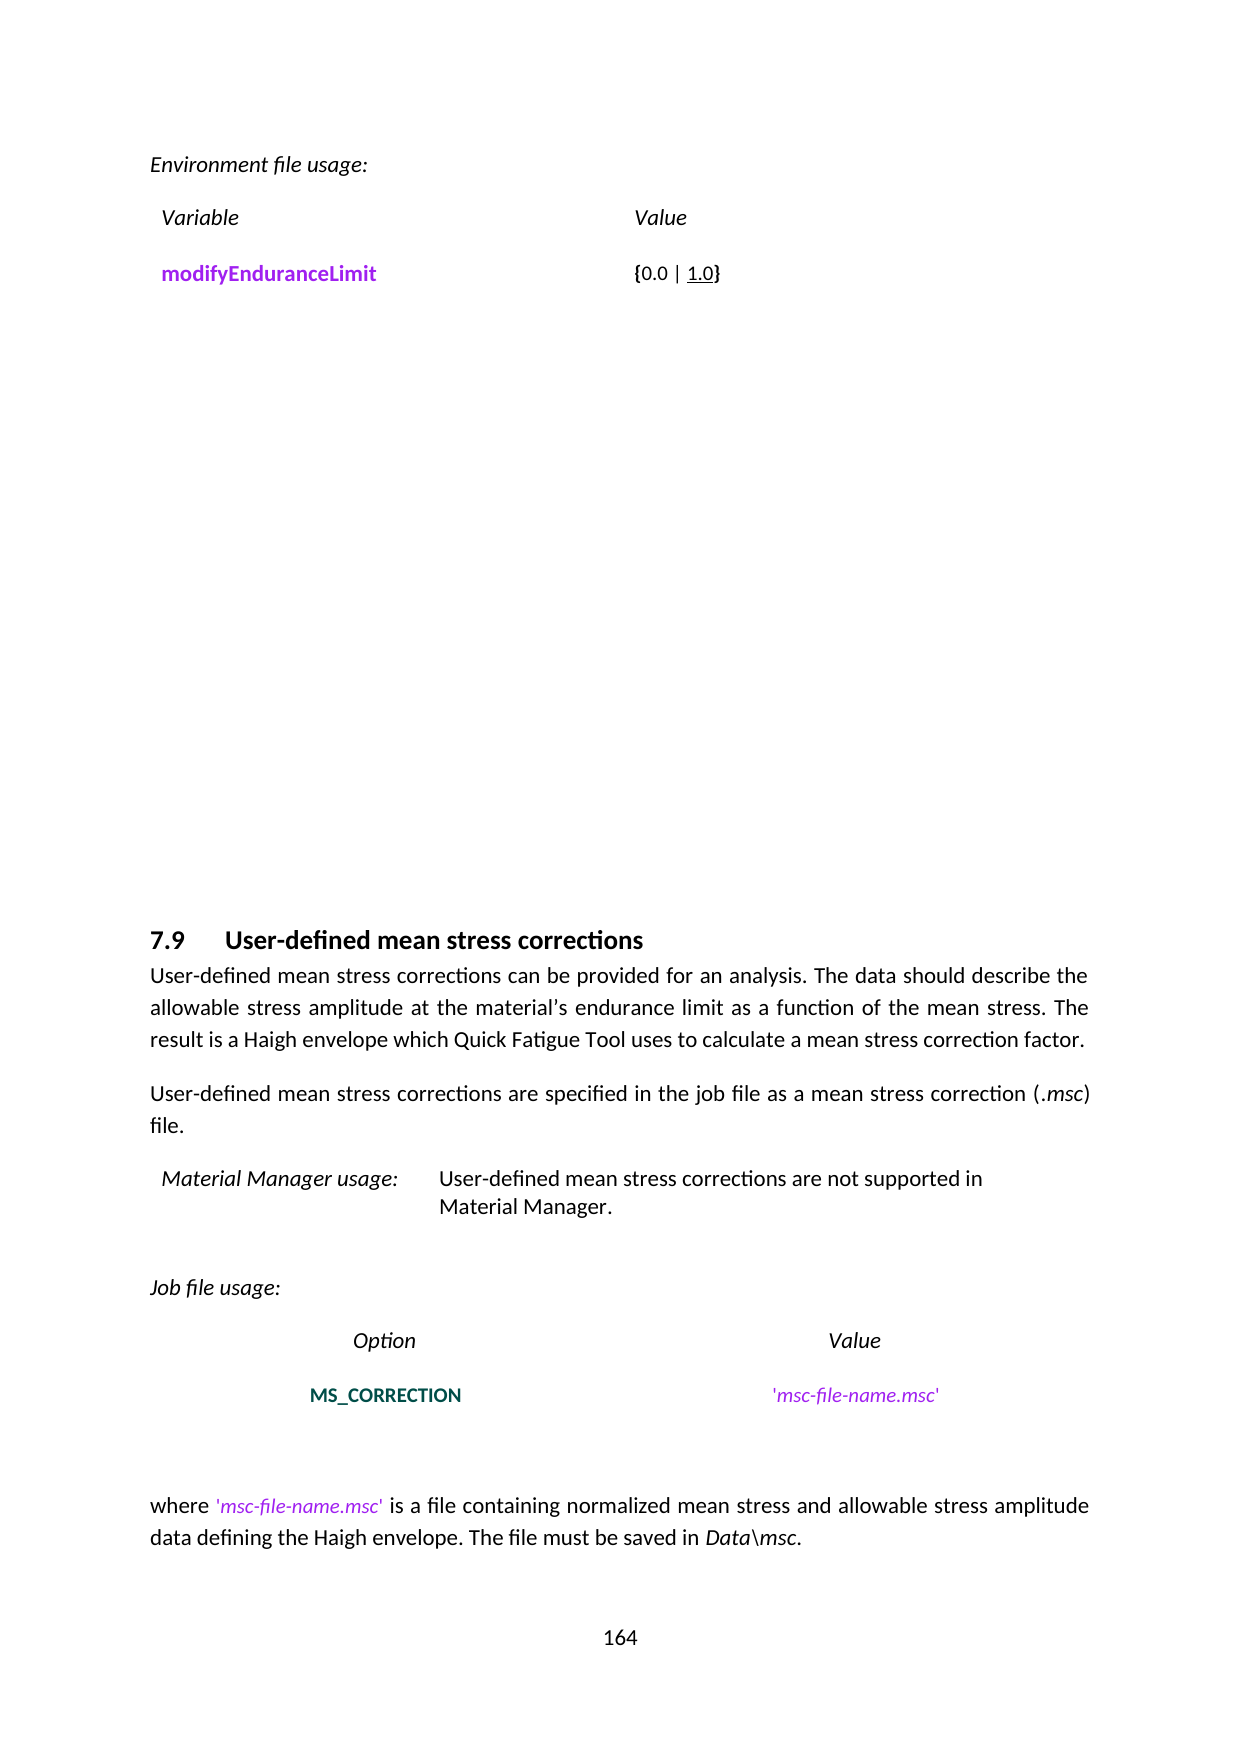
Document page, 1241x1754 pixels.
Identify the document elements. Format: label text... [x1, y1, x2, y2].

text User-defined mean stress corrections can be provided for an analysis. The data should describe the allowable stress amplitude at the material’s endurance limit as a function of the mean stress. The result is a Haigh envelope which Quick Fatigue Tool uses to calculate a mean stress correction factor. [150, 961, 1090, 1054]
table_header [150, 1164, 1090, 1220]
text User-defined mean stress corrections are specified in the job file as a mean stress correction (.msc) file. [150, 1079, 1090, 1139]
text where 'msc-file-name.msc' is a file containing normalized mean stress and allowable stress amplitude data defining the Haigh envelope. The file must be saved in Data\msc. [150, 1491, 1090, 1551]
text Environment file usage: [150, 150, 1090, 178]
text Job file usage: [150, 1273, 1090, 1301]
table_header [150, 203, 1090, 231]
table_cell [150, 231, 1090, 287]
subtitle 7.9 User-defined mean stress corrections [150, 923, 1090, 956]
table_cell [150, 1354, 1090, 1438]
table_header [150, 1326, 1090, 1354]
